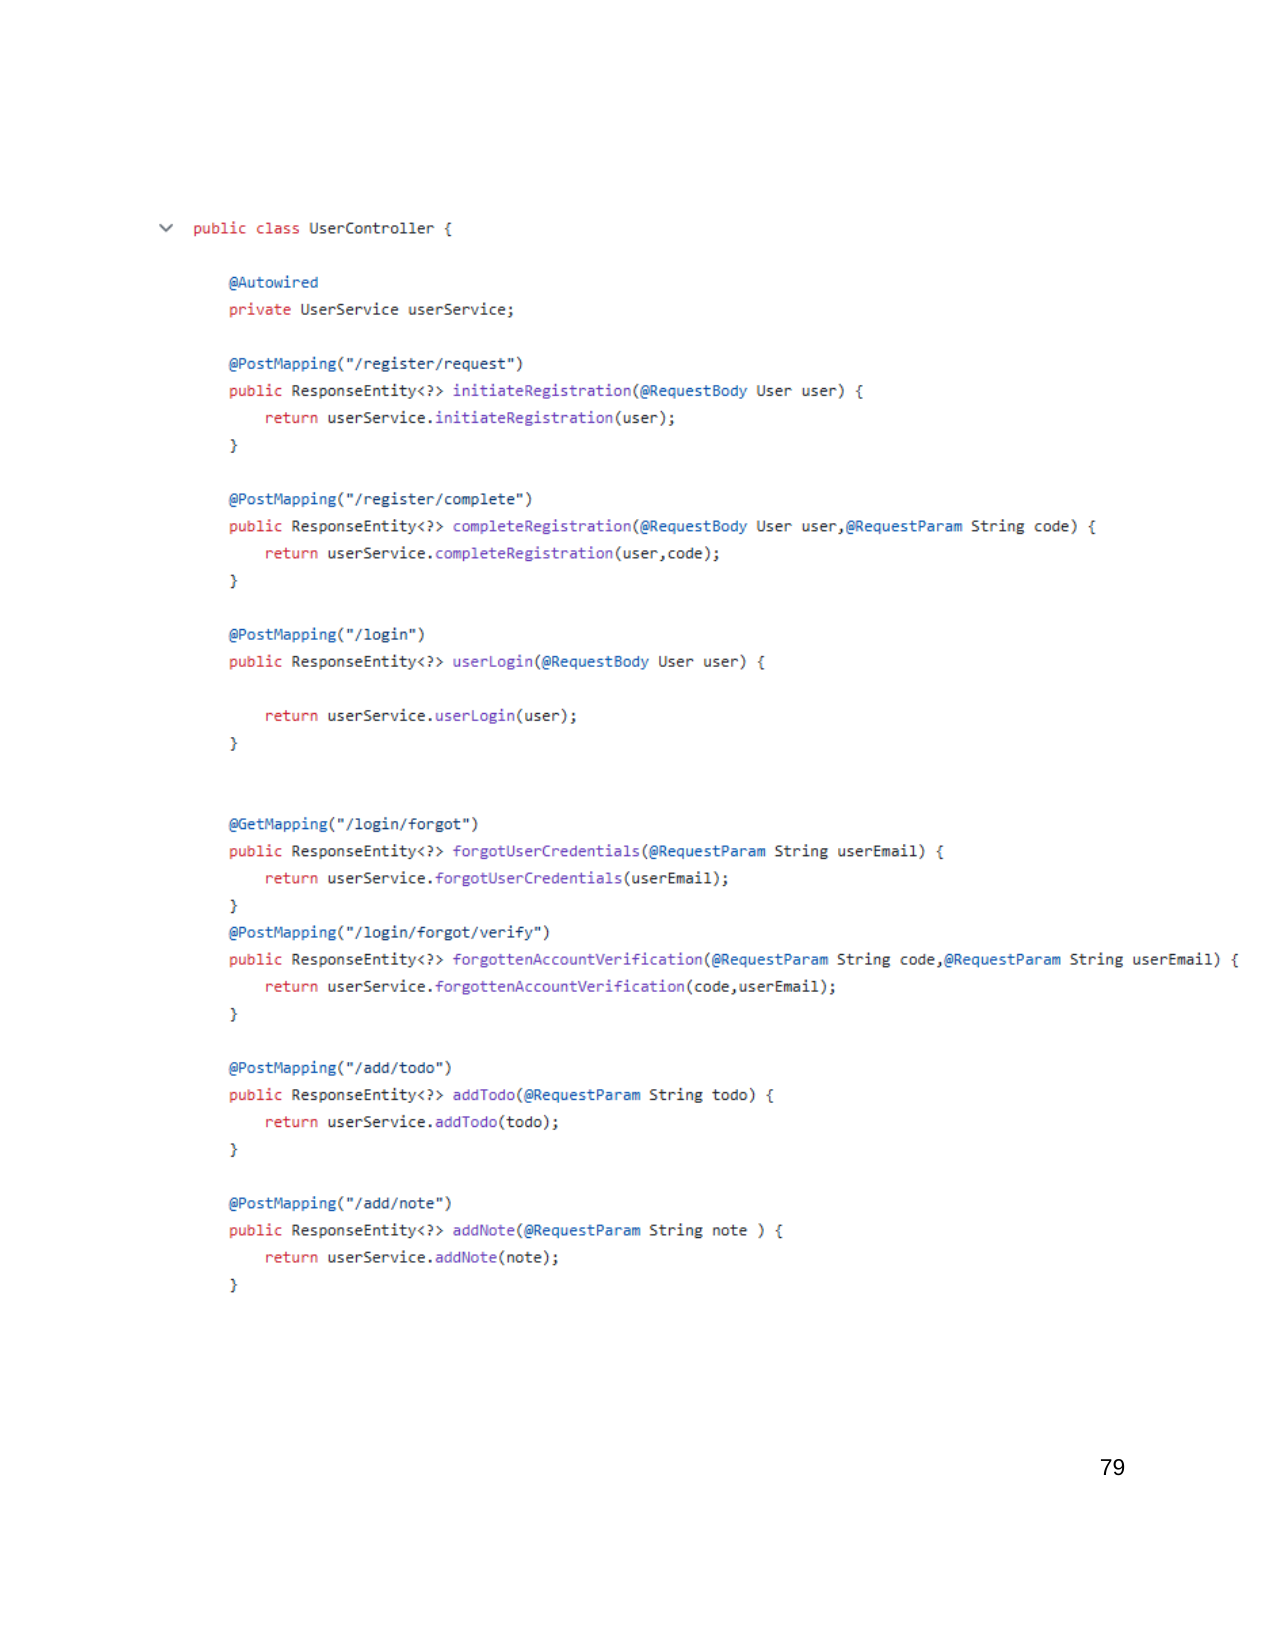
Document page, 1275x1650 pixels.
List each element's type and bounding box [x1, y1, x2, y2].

picture [150, 213, 1275, 1302]
